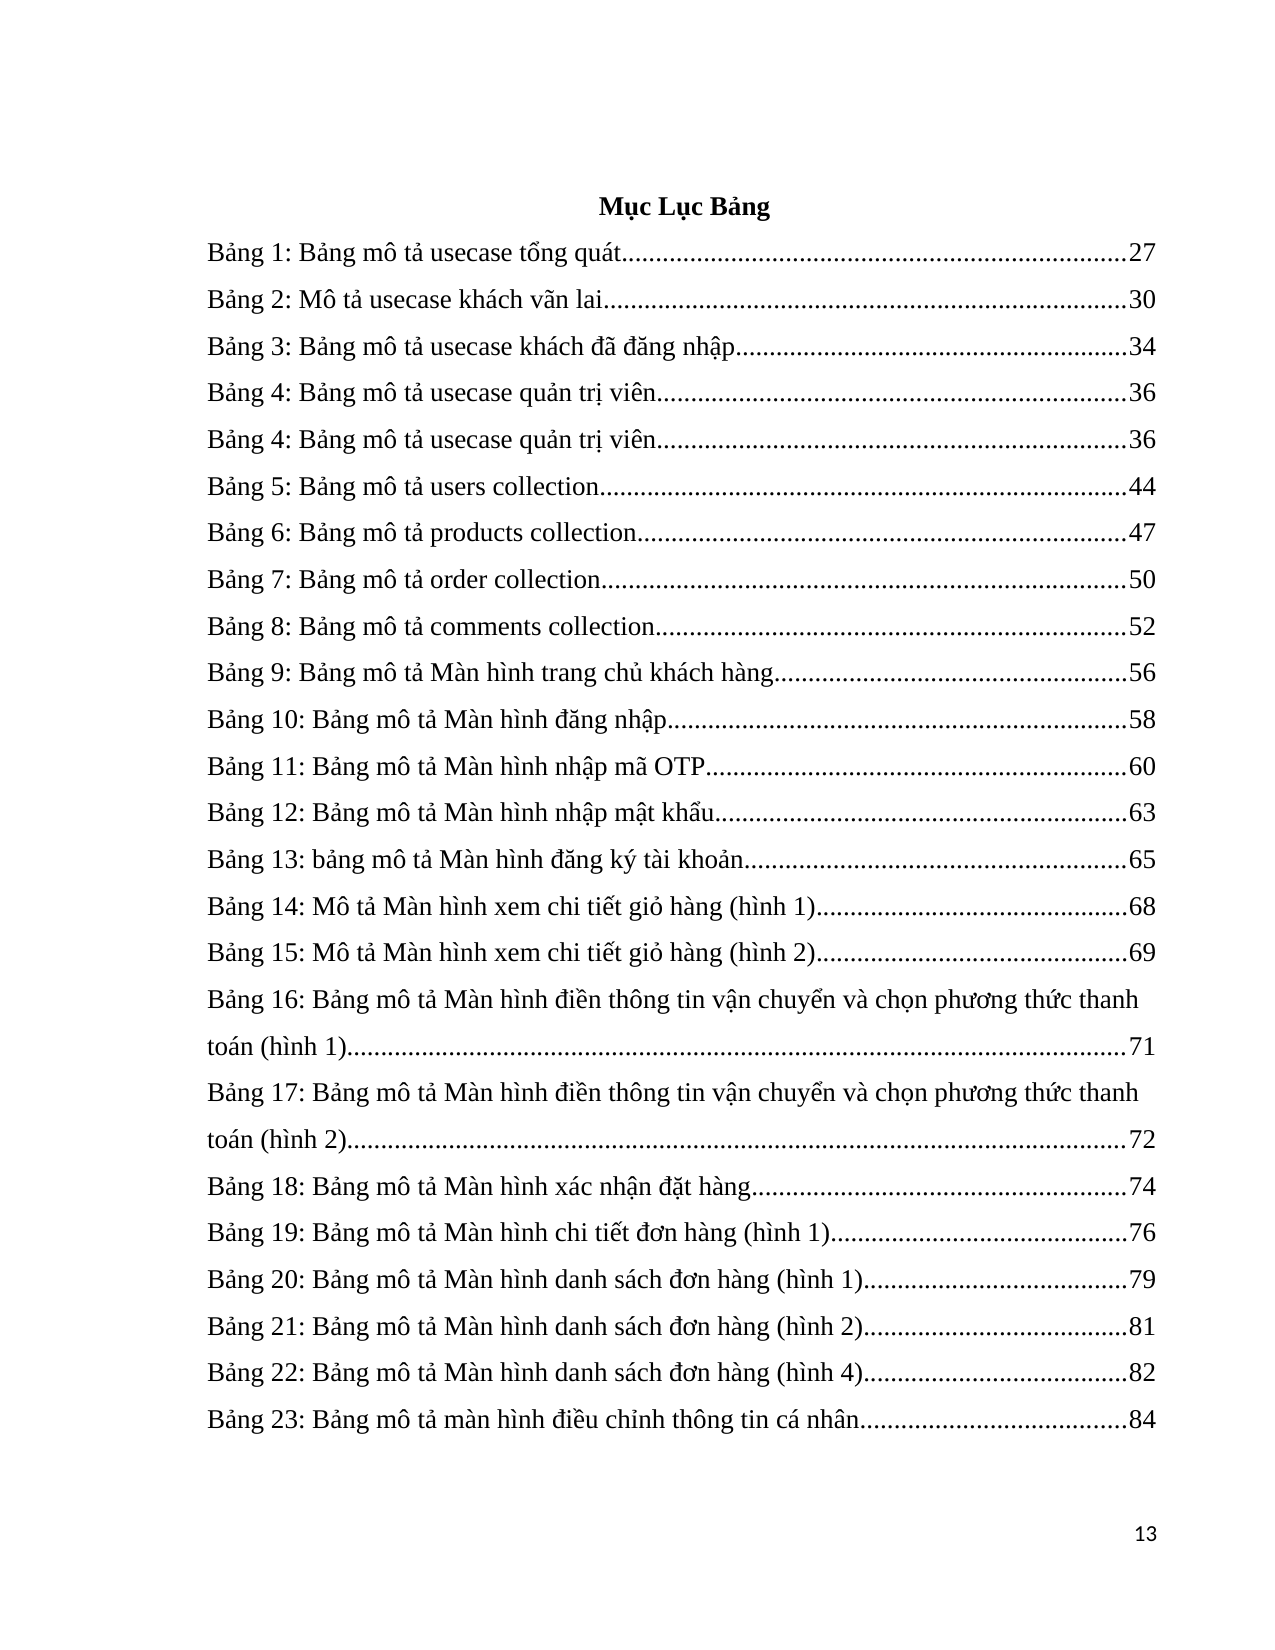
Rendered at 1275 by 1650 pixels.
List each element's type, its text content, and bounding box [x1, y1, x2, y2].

text Bảng 20: Bảng mô tả Màn hình danh sách đơn hàng (hình 1) 79 [207, 1263, 1157, 1294]
text Bảng 12: Bảng mô tả Màn hình nhập mật khẩu 63 [207, 796, 1157, 827]
text Mục Lục Bảng [207, 190, 1126, 221]
text Bảng 6: Bảng mô tả products collection 47 [207, 516, 1157, 547]
text Bảng 2: Mô tả usecase khách vãn lai 30 [207, 283, 1157, 314]
text Bảng 22: Bảng mô tả Màn hình danh sách đơn hàng (hình 4) 82 [207, 1356, 1157, 1387]
text Bảng 21: Bảng mô tả Màn hình danh sách đơn hàng (hình 2) 81 [207, 1310, 1157, 1341]
text Bảng 4: Bảng mô tả usecase quản trị viên 36 [207, 376, 1157, 407]
text Bảng 3: Bảng mô tả usecase khách đã đăng nhập 34 [207, 330, 1157, 361]
text Bảng 15: Mô tả Màn hình xem chi tiết giỏ hàng (hình 2) 69 [207, 936, 1157, 967]
text Bảng 9: Bảng mô tả Màn hình trang chủ khách hàng 56 [207, 656, 1157, 687]
text Bảng 4: Bảng mô tả usecase quản trị viên 36 [207, 423, 1157, 454]
text Bảng 23: Bảng mô tả màn hình điều chỉnh thông tin cá nhân 84 [207, 1403, 1157, 1434]
text Bảng 7: Bảng mô tả order collection 50 [207, 563, 1157, 594]
text Bảng 8: Bảng mô tả comments collection 52 [207, 610, 1157, 641]
text Bảng 16: Bảng mô tả Màn hình điền thông tin vận chuyển và chọn phương thức thanh toán (hình 1) 71 [207, 983, 1157, 1061]
text Bảng 10: Bảng mô tả Màn hình đăng nhập 58 [207, 703, 1157, 734]
text Bảng 1: Bảng mô tả usecase tổng quát 27 [207, 236, 1157, 267]
text Bảng 17: Bảng mô tả Màn hình điền thông tin vận chuyển và chọn phương thức thanh toán (hình 2) 72 [207, 1076, 1157, 1154]
text Bảng 18: Bảng mô tả Màn hình xác nhận đặt hàng 74 [207, 1170, 1157, 1201]
text Bảng 13: bảng mô tả Màn hình đăng ký tài khoản 65 [207, 843, 1157, 874]
text Bảng 11: Bảng mô tả Màn hình nhập mã OTP 60 [207, 750, 1157, 781]
text Bảng 14: Mô tả Màn hình xem chi tiết giỏ hàng (hình 1) 68 [207, 890, 1157, 921]
text Bảng 19: Bảng mô tả Màn hình chi tiết đơn hàng (hình 1) 76 [207, 1216, 1157, 1247]
text Bảng 5: Bảng mô tả users collection 44 [207, 470, 1157, 501]
